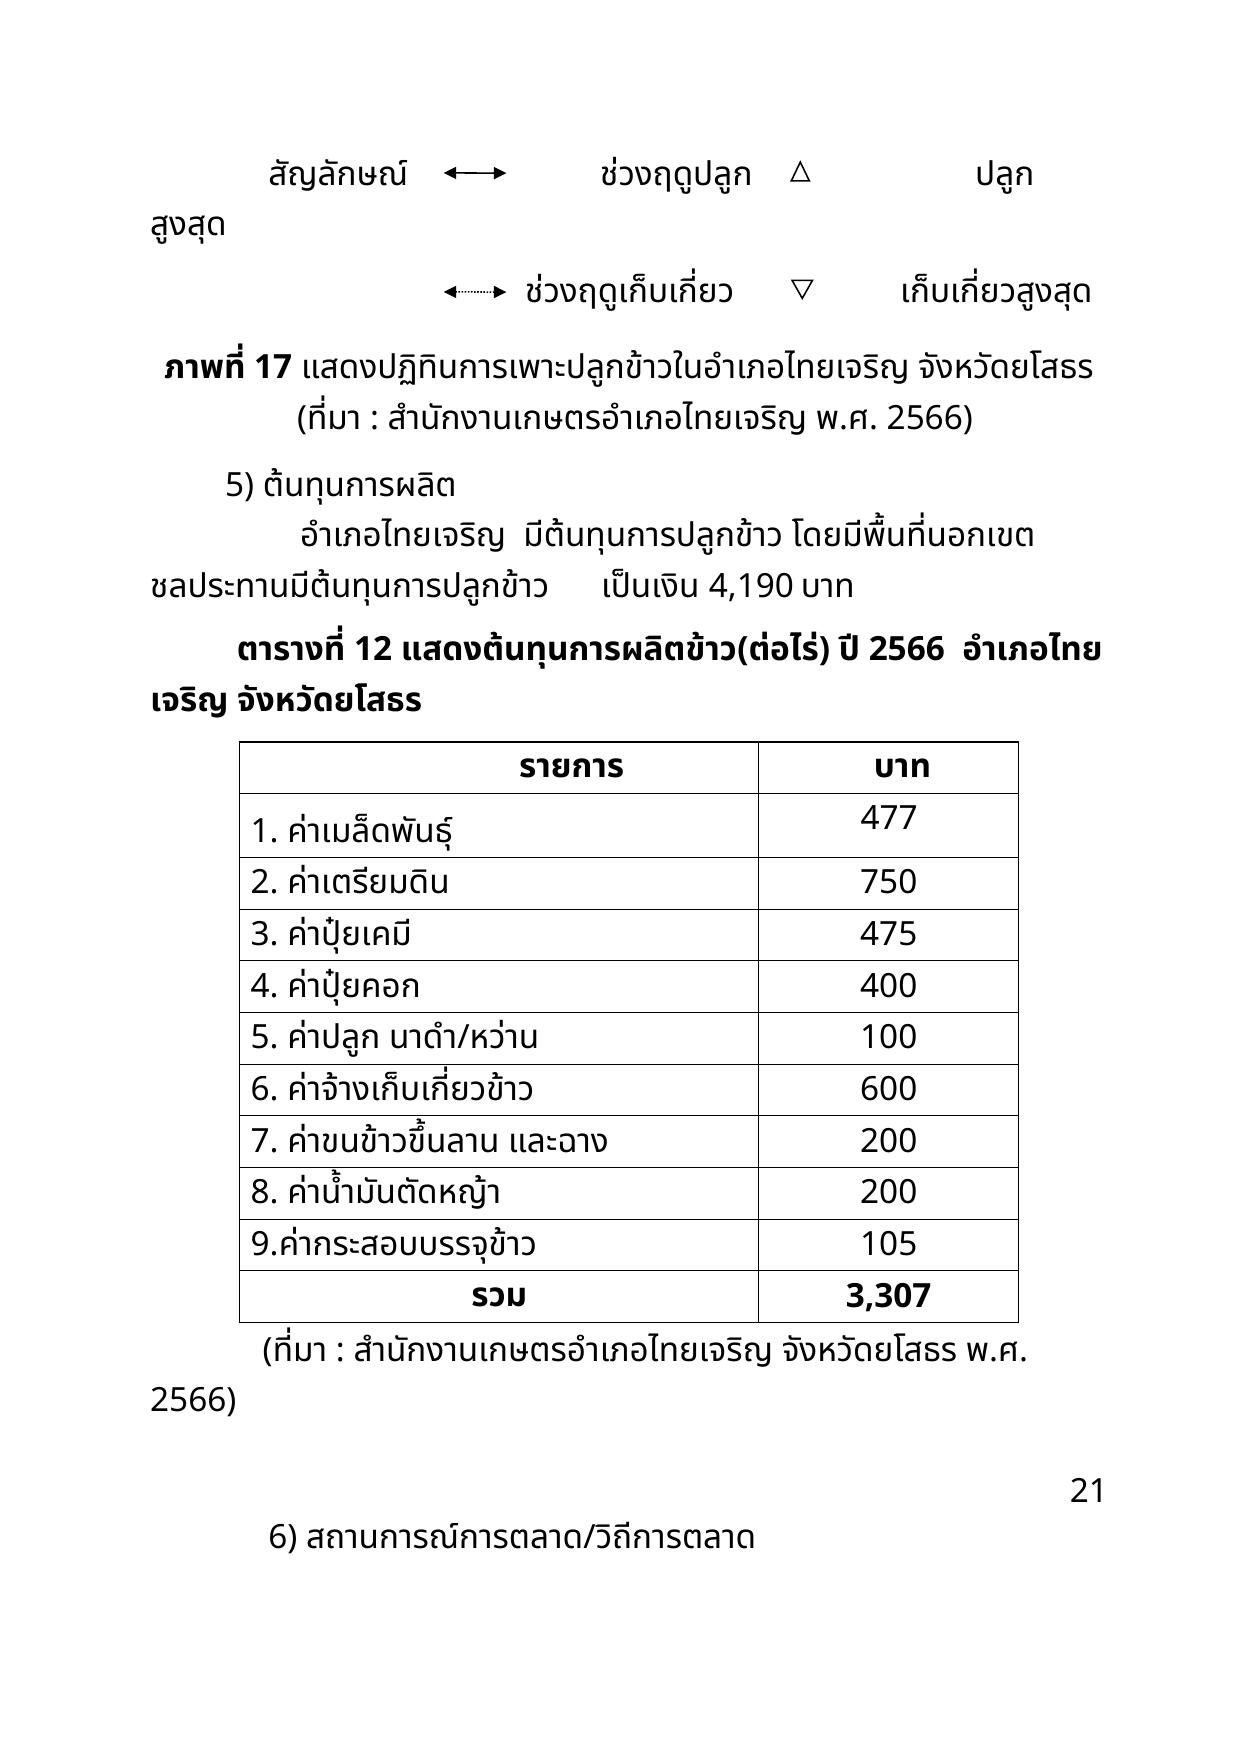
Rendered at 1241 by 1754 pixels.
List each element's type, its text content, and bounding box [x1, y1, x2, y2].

table_cell 7. ค่าขนข้าวขึ้นลาน และฉาง [240, 1116, 758, 1167]
text สัญลักษณ์ ช่วงฤดูปลูก ปลูกสูงสุด [150, 150, 1107, 251]
text (ที่มา : สำนักงานเกษตรอำเภอไทยเจริญ จังหวัดยโสธร พ.ศ. 2566) [150, 1326, 1107, 1422]
table_cell 600 [759, 1065, 1018, 1115]
table_cell 400 [759, 961, 1018, 1012]
table_cell 3,307 [759, 1271, 1018, 1322]
table_cell 750 [759, 858, 1018, 909]
text 6) สถานการณ์การตลาด/วิถีการตลาด [150, 1512, 1107, 1563]
table_cell 1. ค่าเมล็ดพันธุ์ [240, 794, 758, 857]
table_cell 8. ค่าน้ำมันตัดหญ้า [240, 1168, 758, 1219]
text ช่วงฤดูเก็บเกี่ยว เก็บเกี่ยวสูงสุด [150, 267, 1107, 318]
table_header บาท [759, 743, 1018, 793]
text ภาพที่ 17 แสดงปฏิทินการเพาะปลูกข้าวในอำเภอไทยเจริญ จังหวัดยโสธร [150, 343, 1107, 393]
text อำเภอไทยเจริญ มีต้นทุนการปลูกข้าว โดยมีพื้นที่นอกเขตชลประทานมีต้นทุนการปลูกข้าว เป็นเงิน 4,190บาท [150, 511, 1107, 612]
table_cell 4. ค่าปุ๋ยคอก [240, 961, 758, 1012]
table_cell 475 [759, 910, 1018, 960]
table_cell 9.ค่ากระสอบบรรจุข้าว [240, 1220, 758, 1270]
table_cell รวม [240, 1271, 758, 1322]
table_cell 200 [759, 1168, 1018, 1219]
table_cell 105 [759, 1220, 1018, 1270]
text 5) ต้นทุนการผลิต [150, 461, 1107, 511]
table_cell 5. ค่าปลูก นาดำ/หว่าน [240, 1013, 758, 1064]
text ตารางที่ 12 แสดงต้นทุนการผลิตข้าว(ต่อไร่) ปี 2566 อำเภอไทยเจริญ จังหวัดยโสธร [150, 625, 1107, 726]
table_cell 200 [759, 1116, 1018, 1167]
table_header รายการ [240, 743, 758, 793]
table_cell 100 [759, 1013, 1018, 1064]
table_cell 3. ค่าปุ๋ยเคมี [240, 910, 758, 960]
text (ที่มา : สำนักงานเกษตรอำเภอไทยเจริญ พ.ศ. 2566) [150, 393, 1107, 444]
table_cell 6. ค่าจ้างเก็บเกี่ยวข้าว [240, 1065, 758, 1115]
table_cell 477 [759, 794, 1018, 857]
table_cell 2. ค่าเตรียมดิน [240, 858, 758, 909]
text 21 [150, 1467, 1107, 1512]
